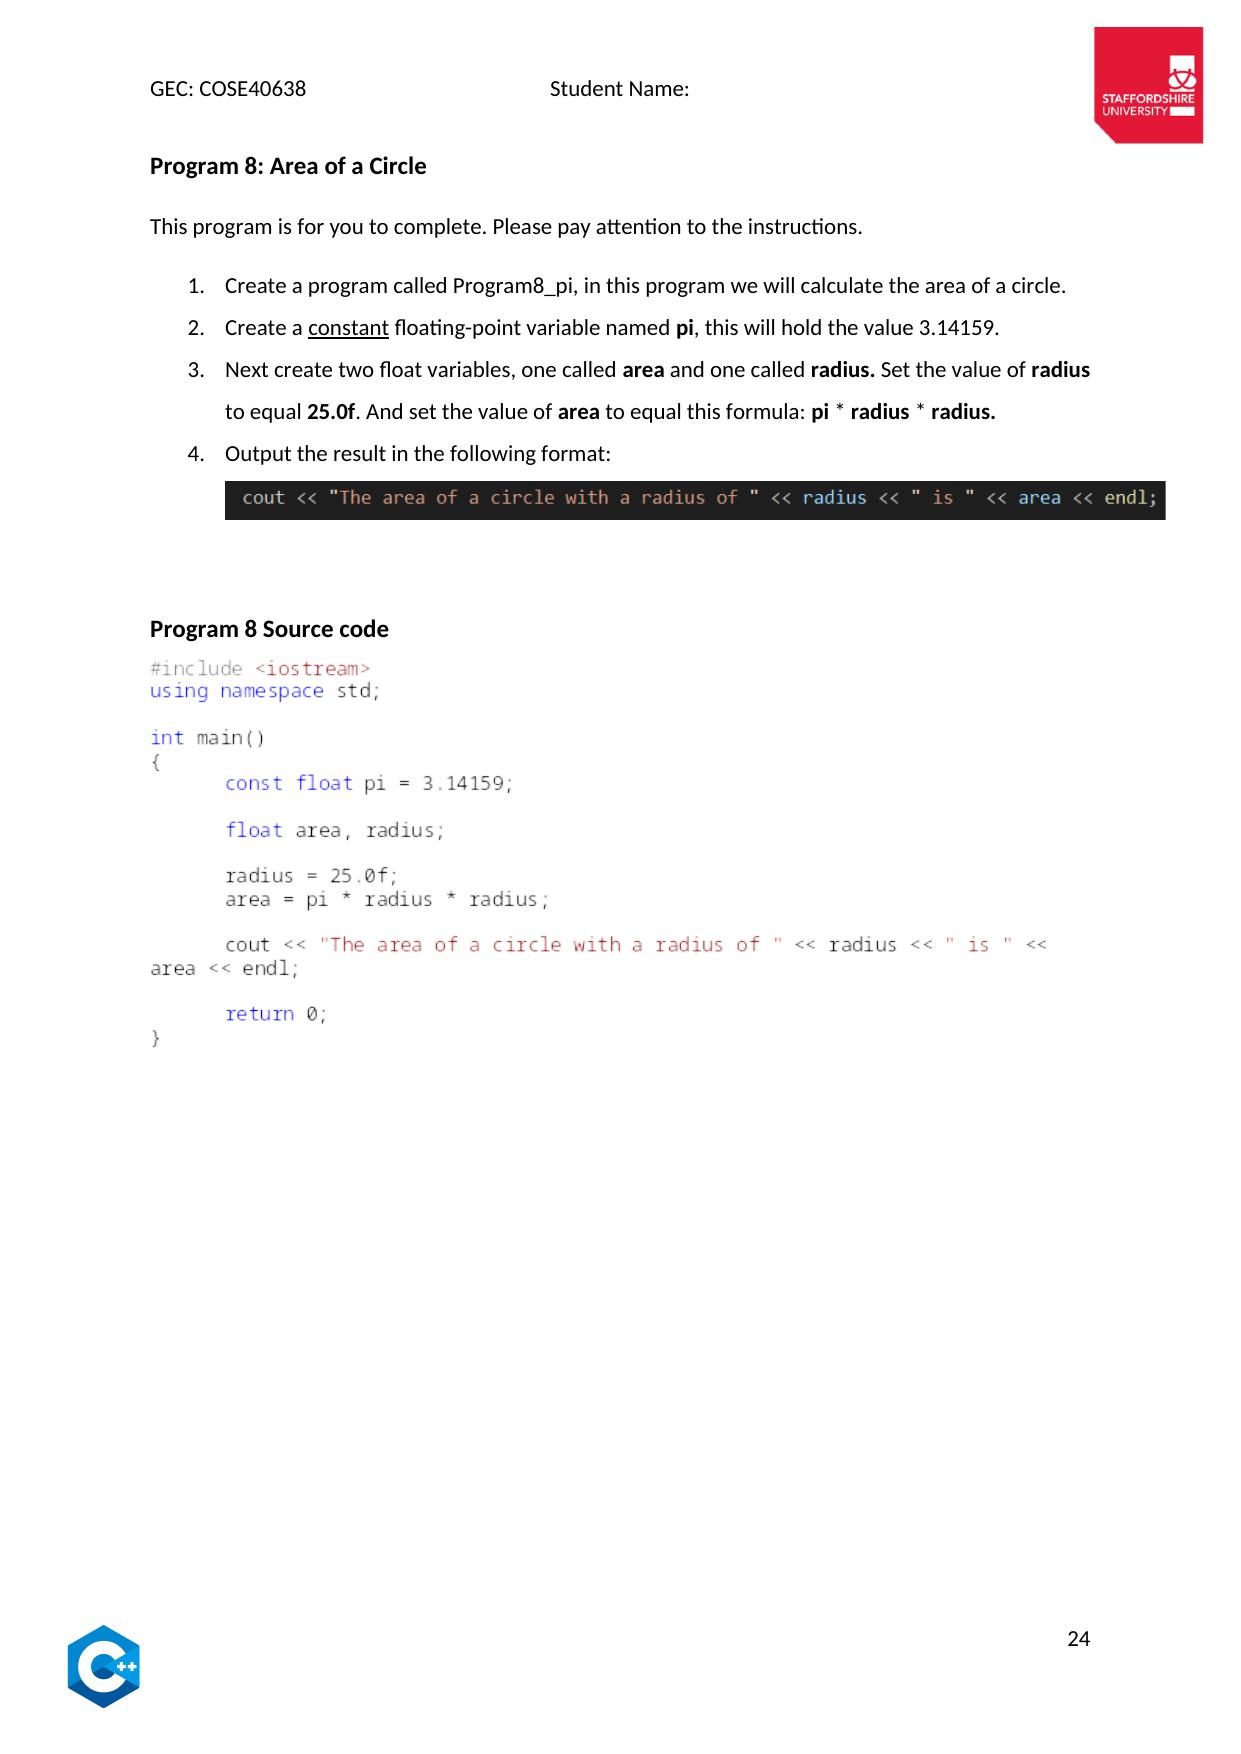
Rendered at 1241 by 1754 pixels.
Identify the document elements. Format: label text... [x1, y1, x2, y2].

list Next create two float variables, one called area and one called radius. Set the value of radius to equal 25.0f. And set the value of area to equal this formula: pi * radius * radius. [187, 355, 1090, 425]
text Program 8 Source code [150, 613, 1090, 657]
picture [1088, 27, 1209, 148]
text This program is for you to complete. Please pay attention to the instructions. [150, 212, 1090, 240]
picture [225, 481, 1166, 520]
list Create a program called Program8_pi, in this program we will calculate the area of a circle. [187, 271, 1090, 299]
picture [53, 1625, 150, 1708]
list Output the result in the following format: [187, 439, 1090, 467]
text Program 8: Area of a Circle [150, 150, 1090, 181]
list Create a constant floating-point variable named pi, this will hold the value 3.14159. [187, 313, 1090, 341]
